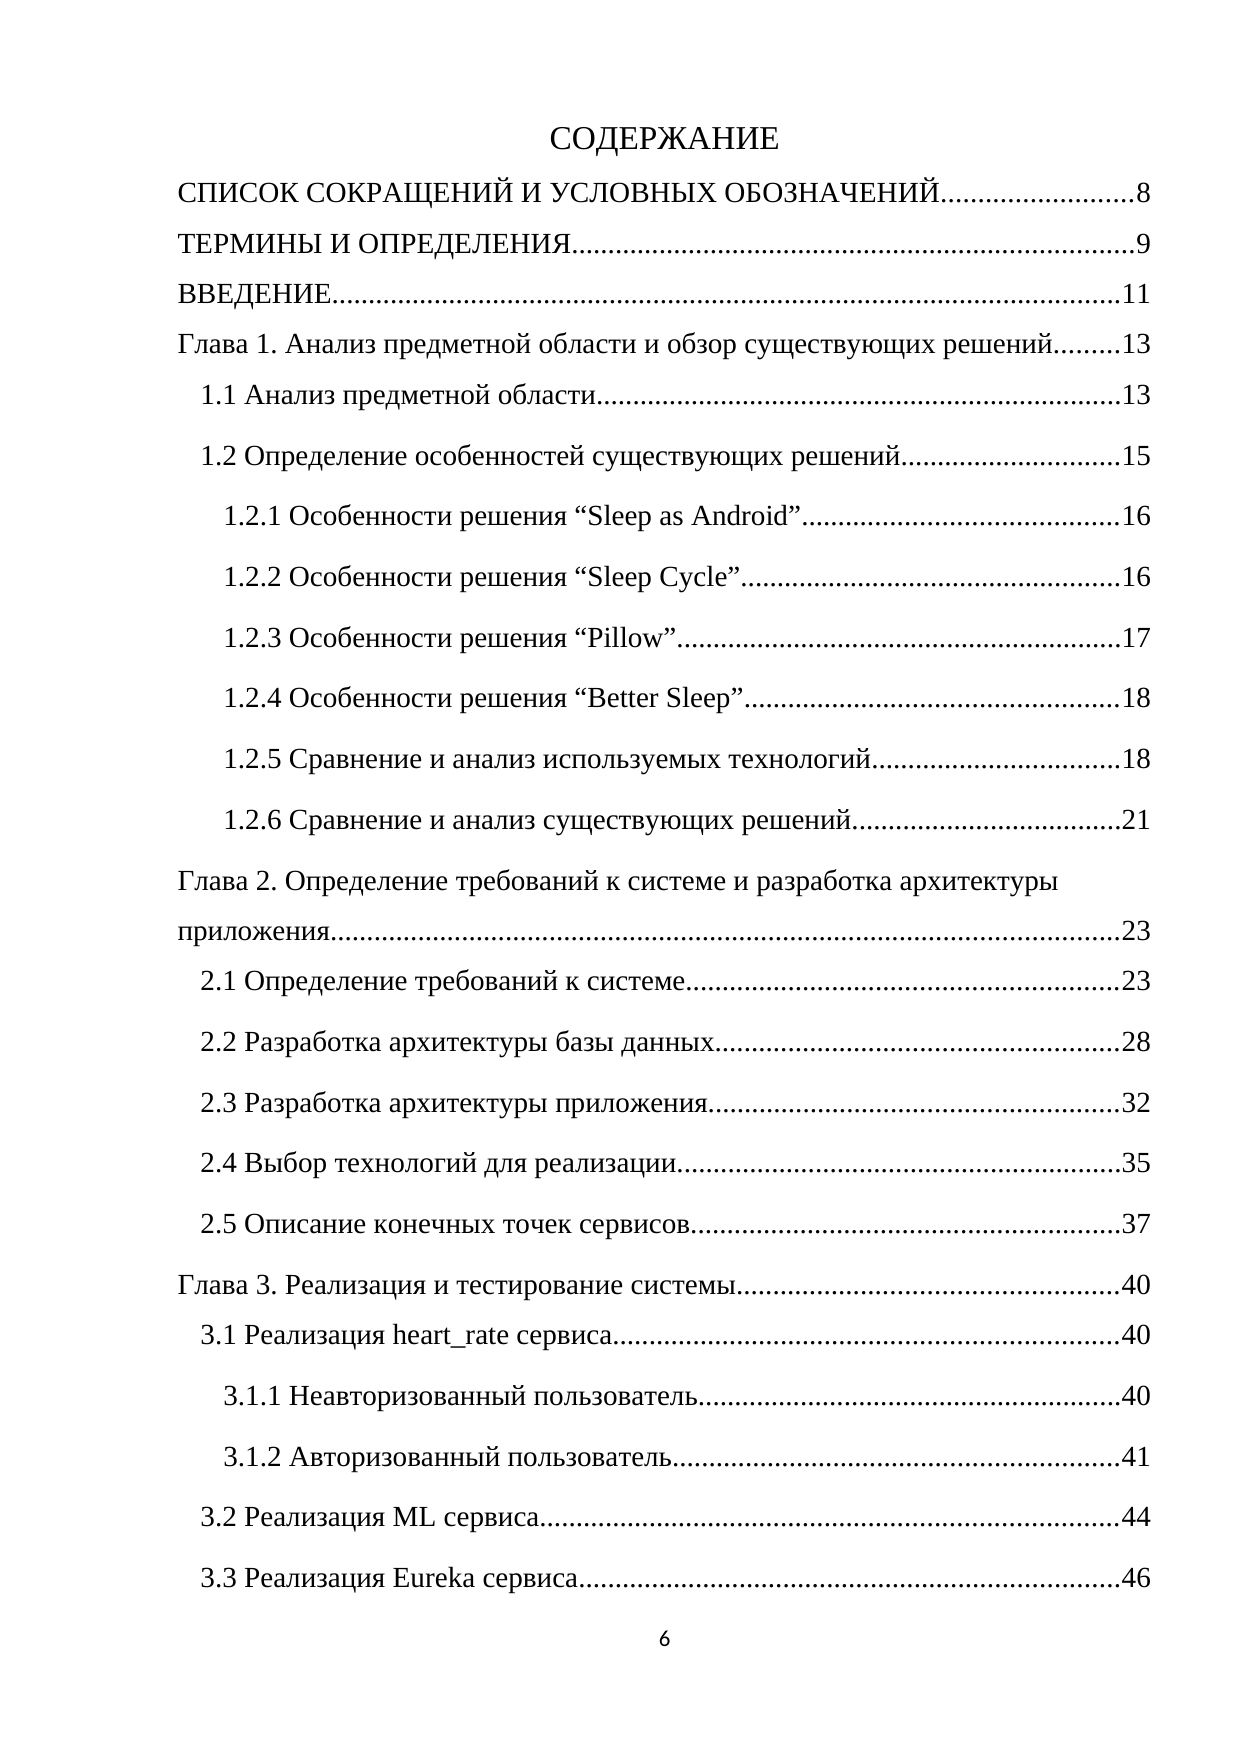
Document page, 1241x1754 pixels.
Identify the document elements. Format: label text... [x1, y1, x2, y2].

text СОДЕРЖАНИЕ [177, 118, 1152, 156]
